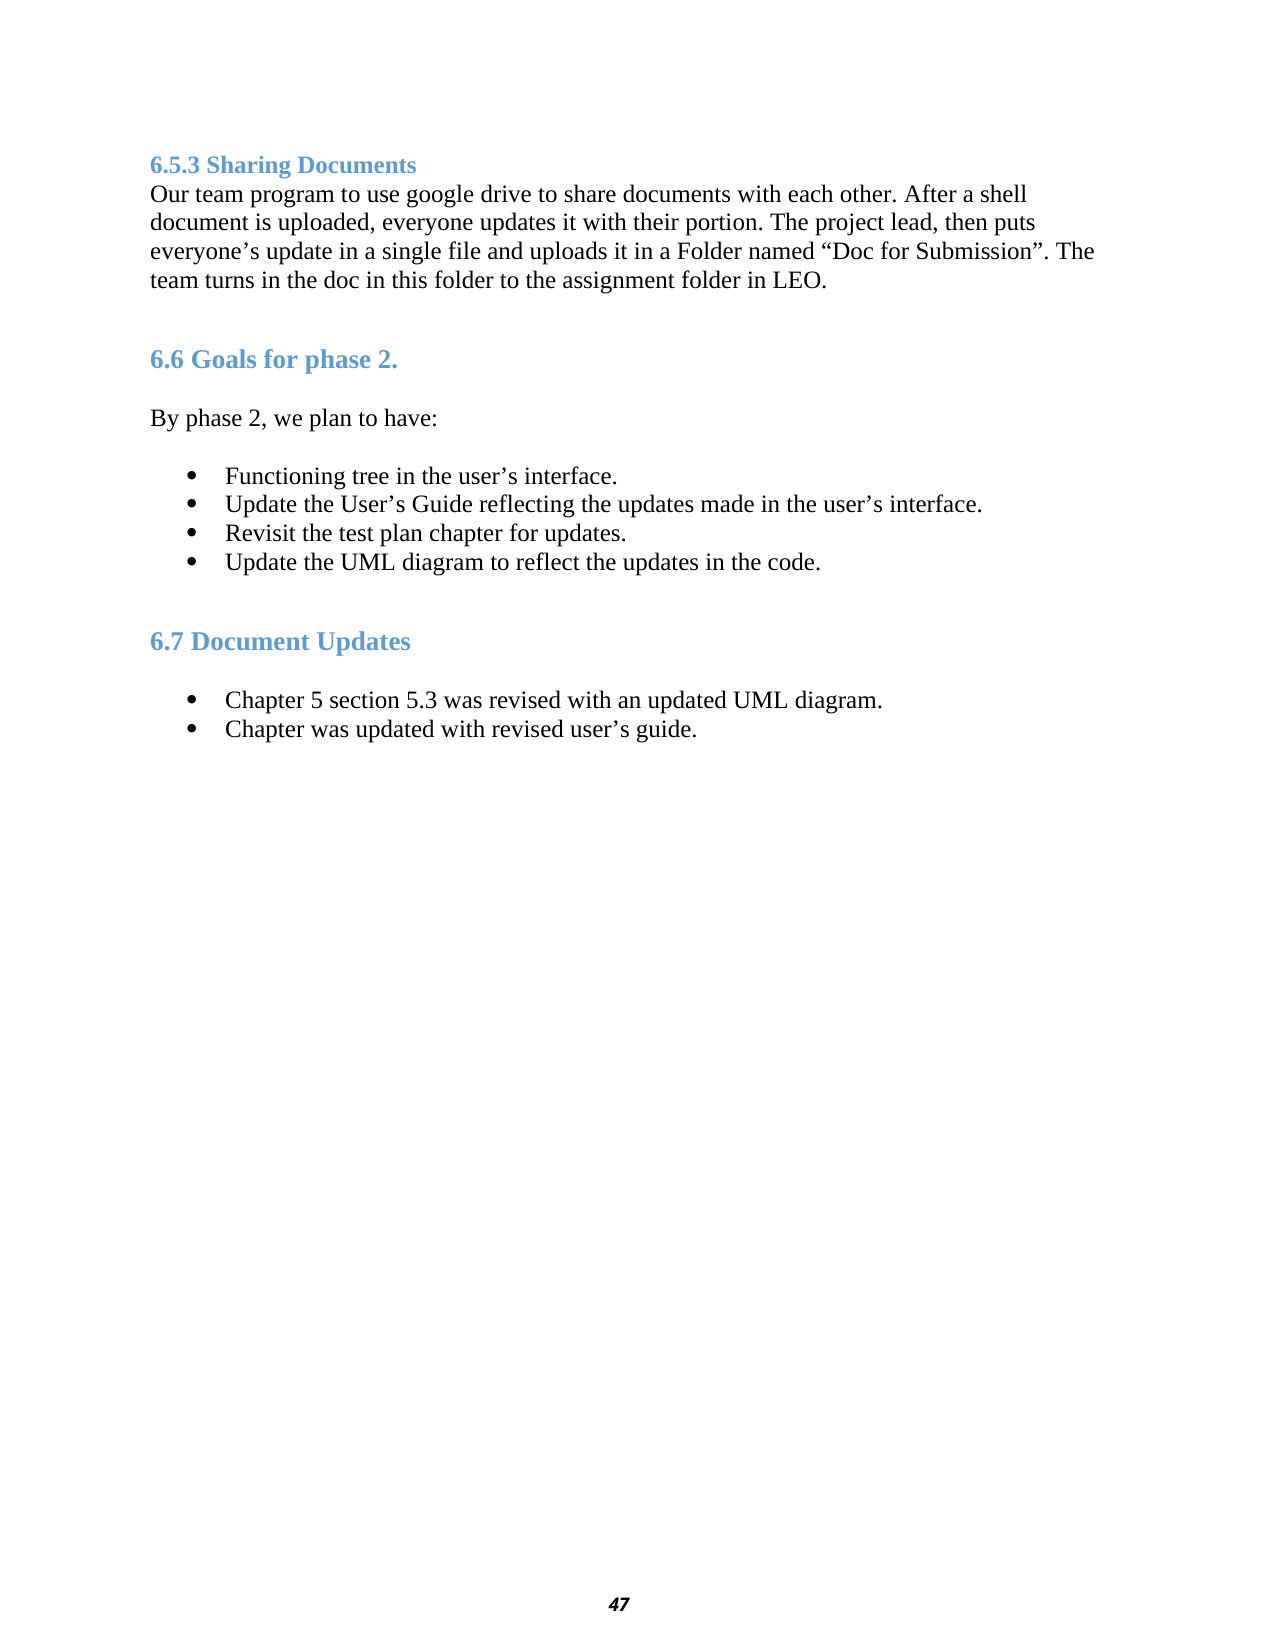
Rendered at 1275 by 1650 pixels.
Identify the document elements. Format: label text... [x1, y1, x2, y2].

subtitle 6.6 Goals for phase 2. [150, 343, 1125, 374]
list Update the User’s Guide reflecting the updates made in the user’s interface. [187, 489, 1125, 518]
list Revisit the test plan chapter for updates. [187, 518, 1125, 547]
text Our team program to use google drive to share documents with each other. After a shell document is uploaded, everyone updates it with their portion. The project lead, then puts everyone’s update in a single file and uploads it in a Folder named “Doc for Submission”. The team turns in the doc in this folder to the assignment folder in LEO. [150, 179, 1125, 294]
subtitle 6.5.3 Sharing Documents [150, 150, 1125, 179]
text By phase 2, we plan to have: [150, 403, 1125, 432]
subtitle 6.7 Document Updates [150, 625, 1125, 656]
list Chapter 5 section 5.3 was revised with an updated UML diagram. [187, 685, 1125, 714]
list Update the UML diagram to reflect the updates in the code. [187, 547, 1125, 576]
list Functioning tree in the user’s interface. [187, 461, 1125, 489]
list Chapter was updated with revised user’s guide. [187, 714, 1125, 743]
